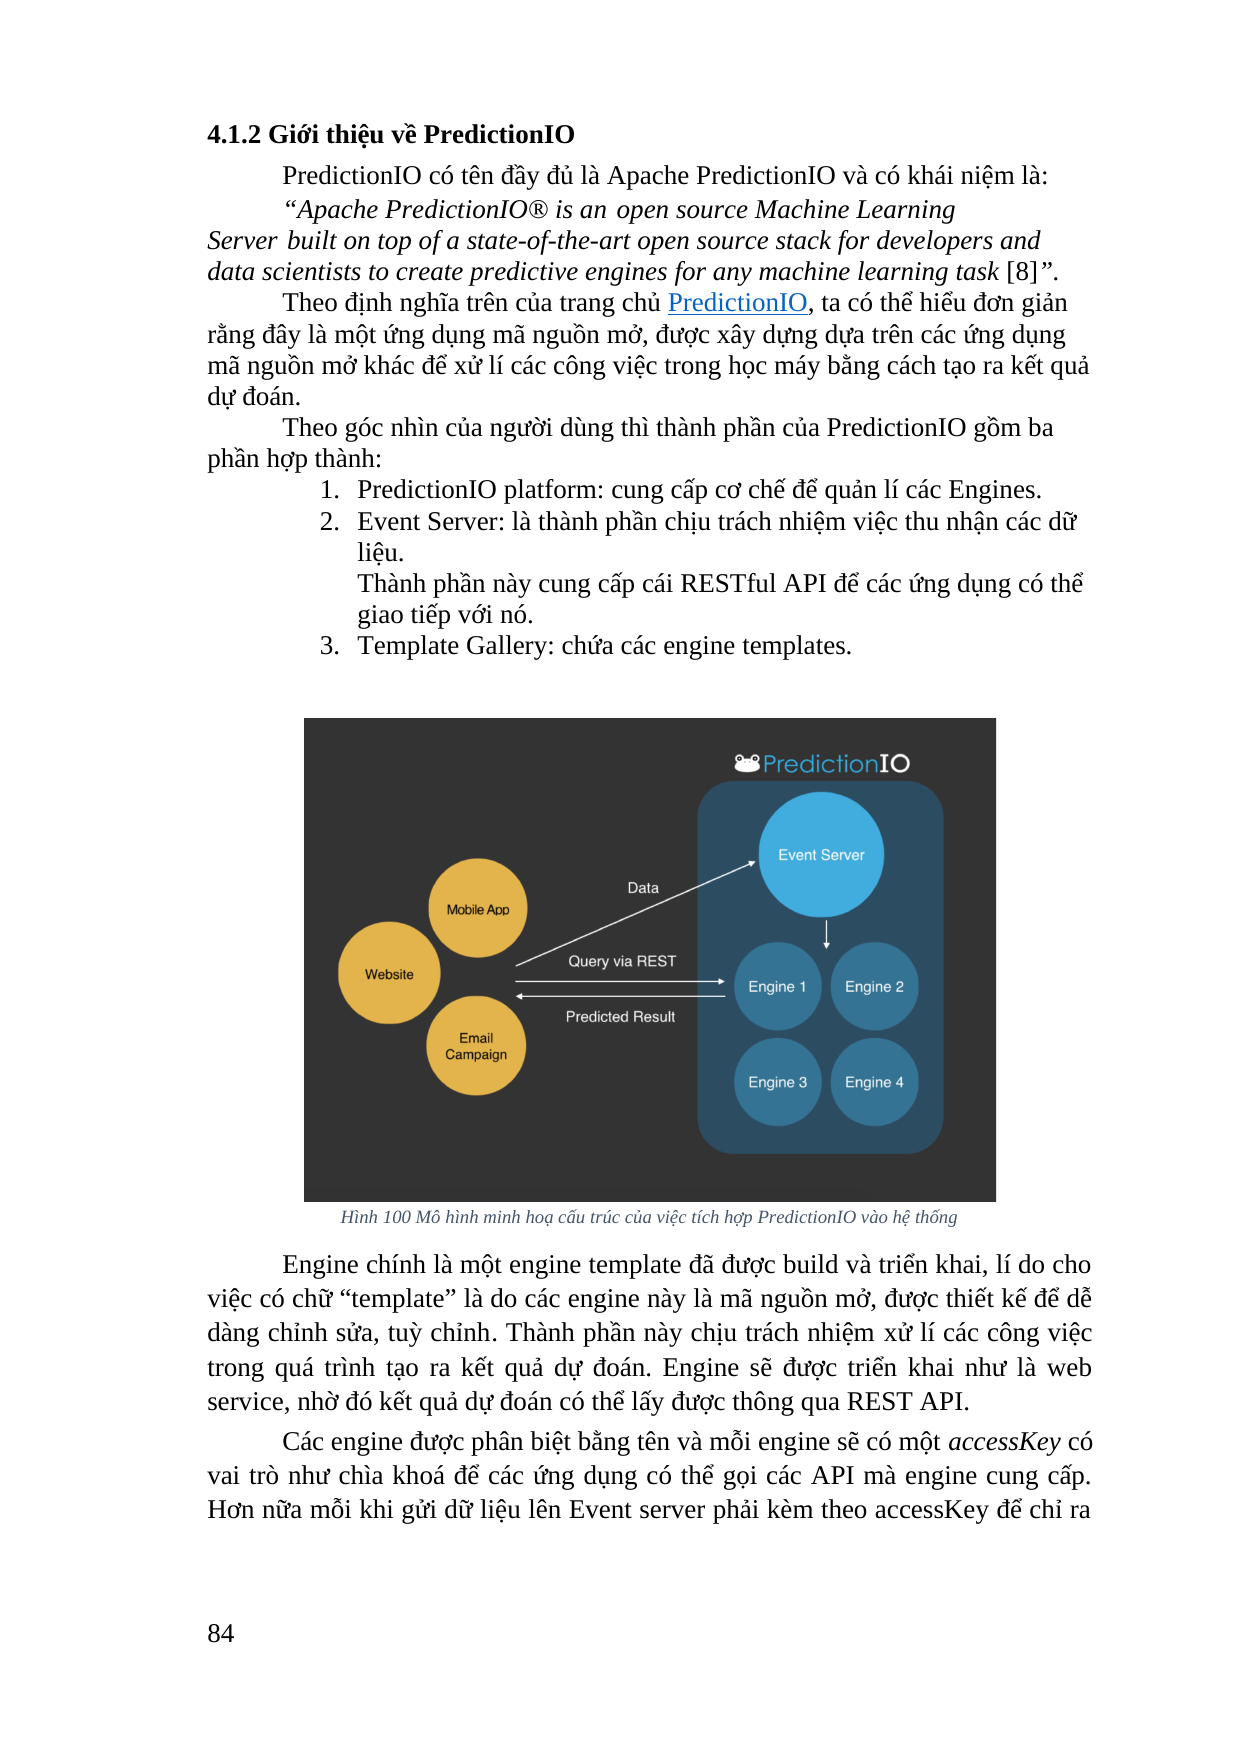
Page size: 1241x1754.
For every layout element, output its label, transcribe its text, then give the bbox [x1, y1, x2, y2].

text “Apache PredictionIO® is an open source Machine Learning Server built on top of a state-of-the-art open source stack for developers and data scientists to create predictive engines for any machine learning task”. [956, 193, 1093, 287]
text PredictionIO có tên đầy đủ là Apache PredictionIO và có khái niệm là: [207, 159, 1093, 190]
picture [303, 716, 997, 1202]
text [207, 1425, 1093, 1525]
text Theo định nghĩa trên của trang chủ PredictionIO, ta có thể hiểu đơn giản rằng đây là một ứng dụng mã nguồn mở, được xây dựng dựa trên các ứng dụng mã nguồn mở khác để xử lí các công việc trong học máy bằng cách tạo ra kết quả dự đoán. [207, 287, 1093, 411]
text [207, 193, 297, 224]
list Template Gallery: chứa các engine templates. [319, 629, 1093, 660]
list PredictionIO platform: cung cấp cơ chế để quản lí các Engines. [319, 473, 1093, 504]
text Engine chính là một engine template đã được build và triển khai, lí do cho việc có chữ “template” là do các engine này là mã nguồn mở, được thiết kế để dễ dàng chỉnh sửa, tuỳ chỉnh. Thành phần này chịu trách nhiệm xử lí các công việc trong quá trình tạo ra kết quả dự đoán. Engine sẽ được triển khai như là web service, nhờ đó kết quả dự đoán có thể lấy được thông qua REST API. [207, 1248, 1093, 1416]
list Event Server: là thành phần chịu trách nhiệm việc thu nhận các dữ liệu. [319, 504, 1093, 567]
text Theo góc nhìn của người dùng thì thành phần của PredictionIO gồm ba phần hợp thành: [207, 411, 1093, 473]
list Thành phần này cung cấp cái RESTful API để các ứng dụng có thể giao tiếp với nó. [357, 567, 1093, 629]
subtitle 4.1.2 Giới thiệu về PredictionIO [207, 118, 1093, 150]
